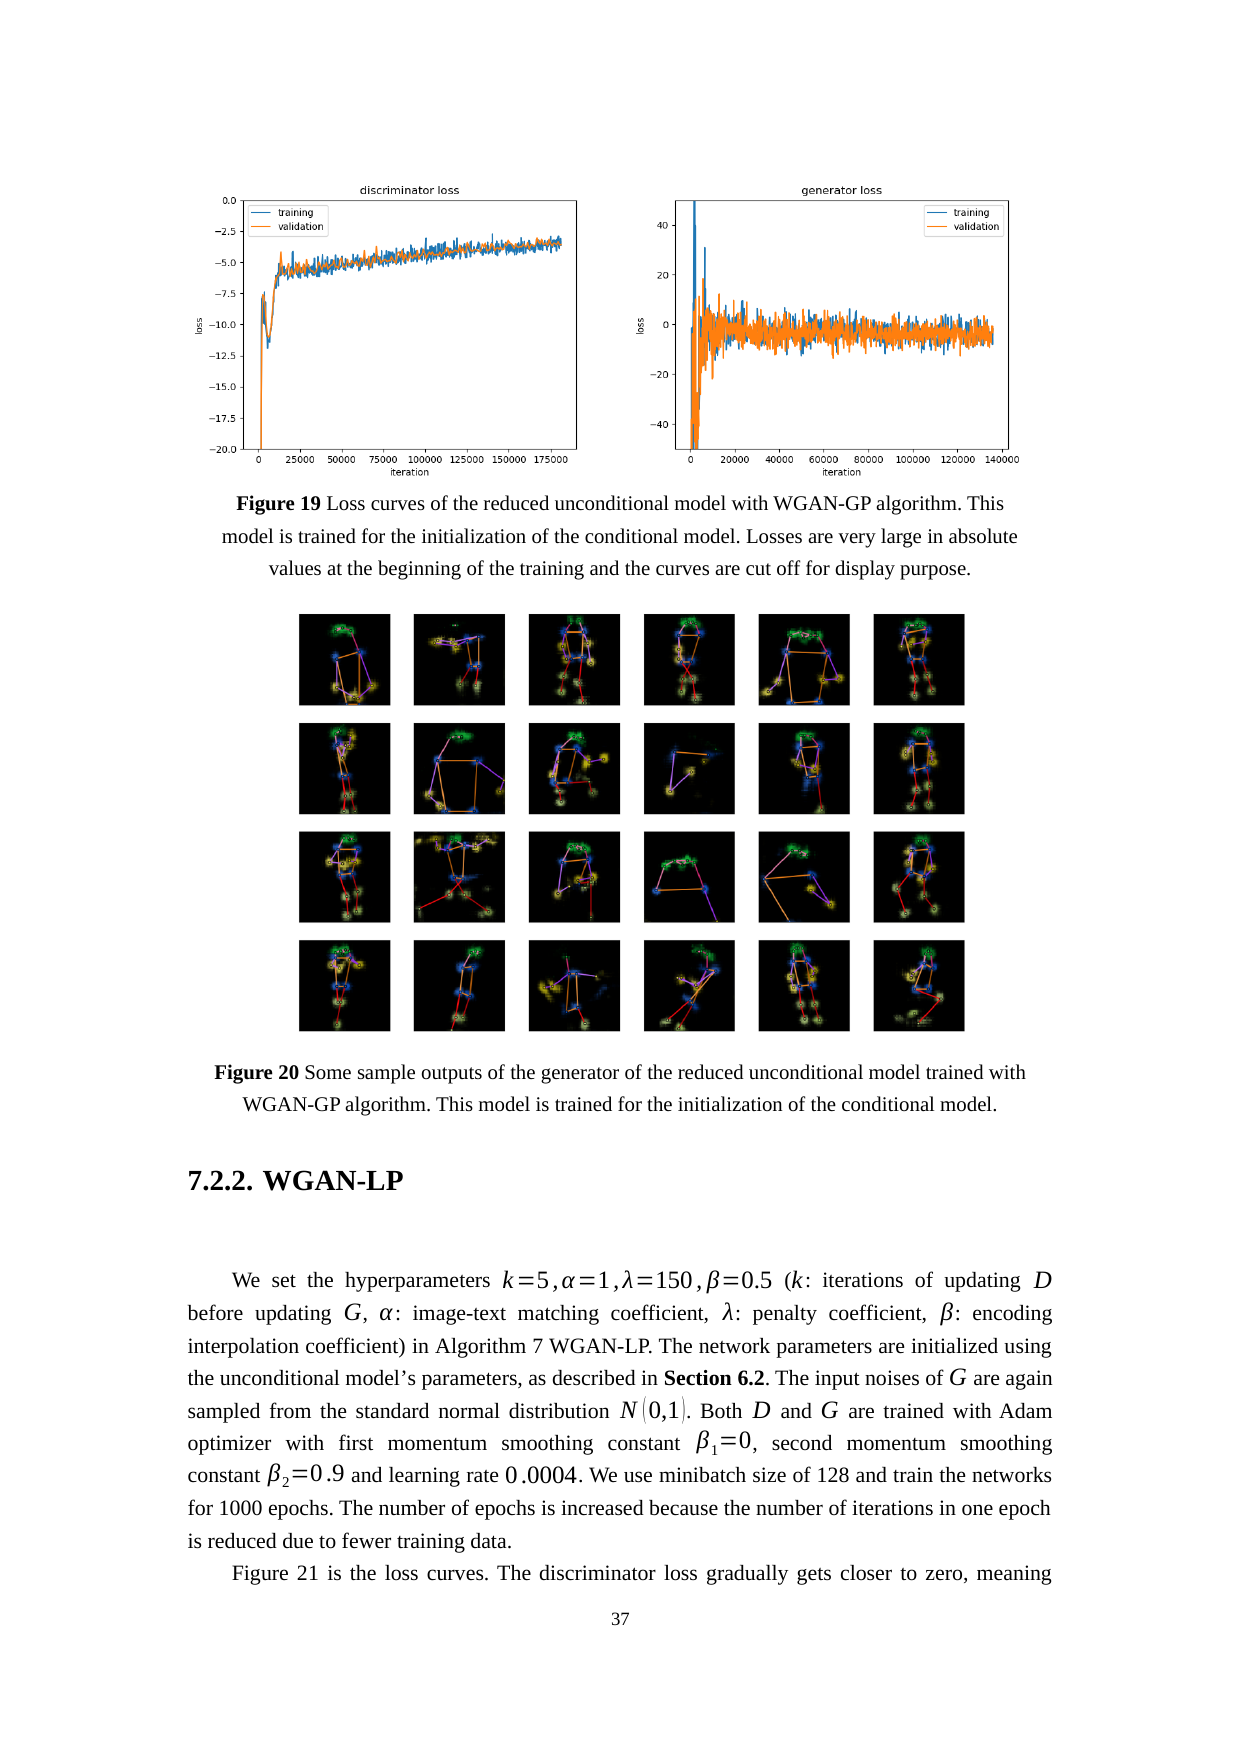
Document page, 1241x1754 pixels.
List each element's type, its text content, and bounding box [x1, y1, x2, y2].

picture [188, 600, 1053, 1047]
picture [189, 161, 619, 484]
text Figure 19 Loss curves of the reduced unconditional model with WGAN-GP algorithm. This model is trained for the initialization of the conditional model. Losses are very large in absolute values at the beginning of the training and the curves are cut off for display purpose. [209, 487, 1031, 584]
text We set the hyperparameters (: iterations of updating before updating , : image-text matching coefficient, : penalty coefficient, : encoding interpolation coefficient) in Algorithm 7 WGAN-LP. The network parameters are initialized using the unconditional model’s parameters, as described in Section 6.2. The input noises of are again sampled from the standard normal distribution . Both and are trained with Adam optimizer with first momentum smoothing constant , second momentum smoothing constant and learning rate . We use minibatch size of 128 and train the networks for 1000 epochs. The number of epochs is increased because the number of iterations in one epoch is reduced due to fewer training data. [187, 1264, 1053, 1556]
subtitle WGAN-LP [187, 1148, 1053, 1213]
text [187, 1556, 1053, 1589]
text Figure 20 Some sample outputs of the generator of the reduced unconditional model trained with WGAN-GP algorithm. This model is trained for the initialization of the conditional model. [209, 1056, 1031, 1121]
picture [621, 161, 1051, 484]
